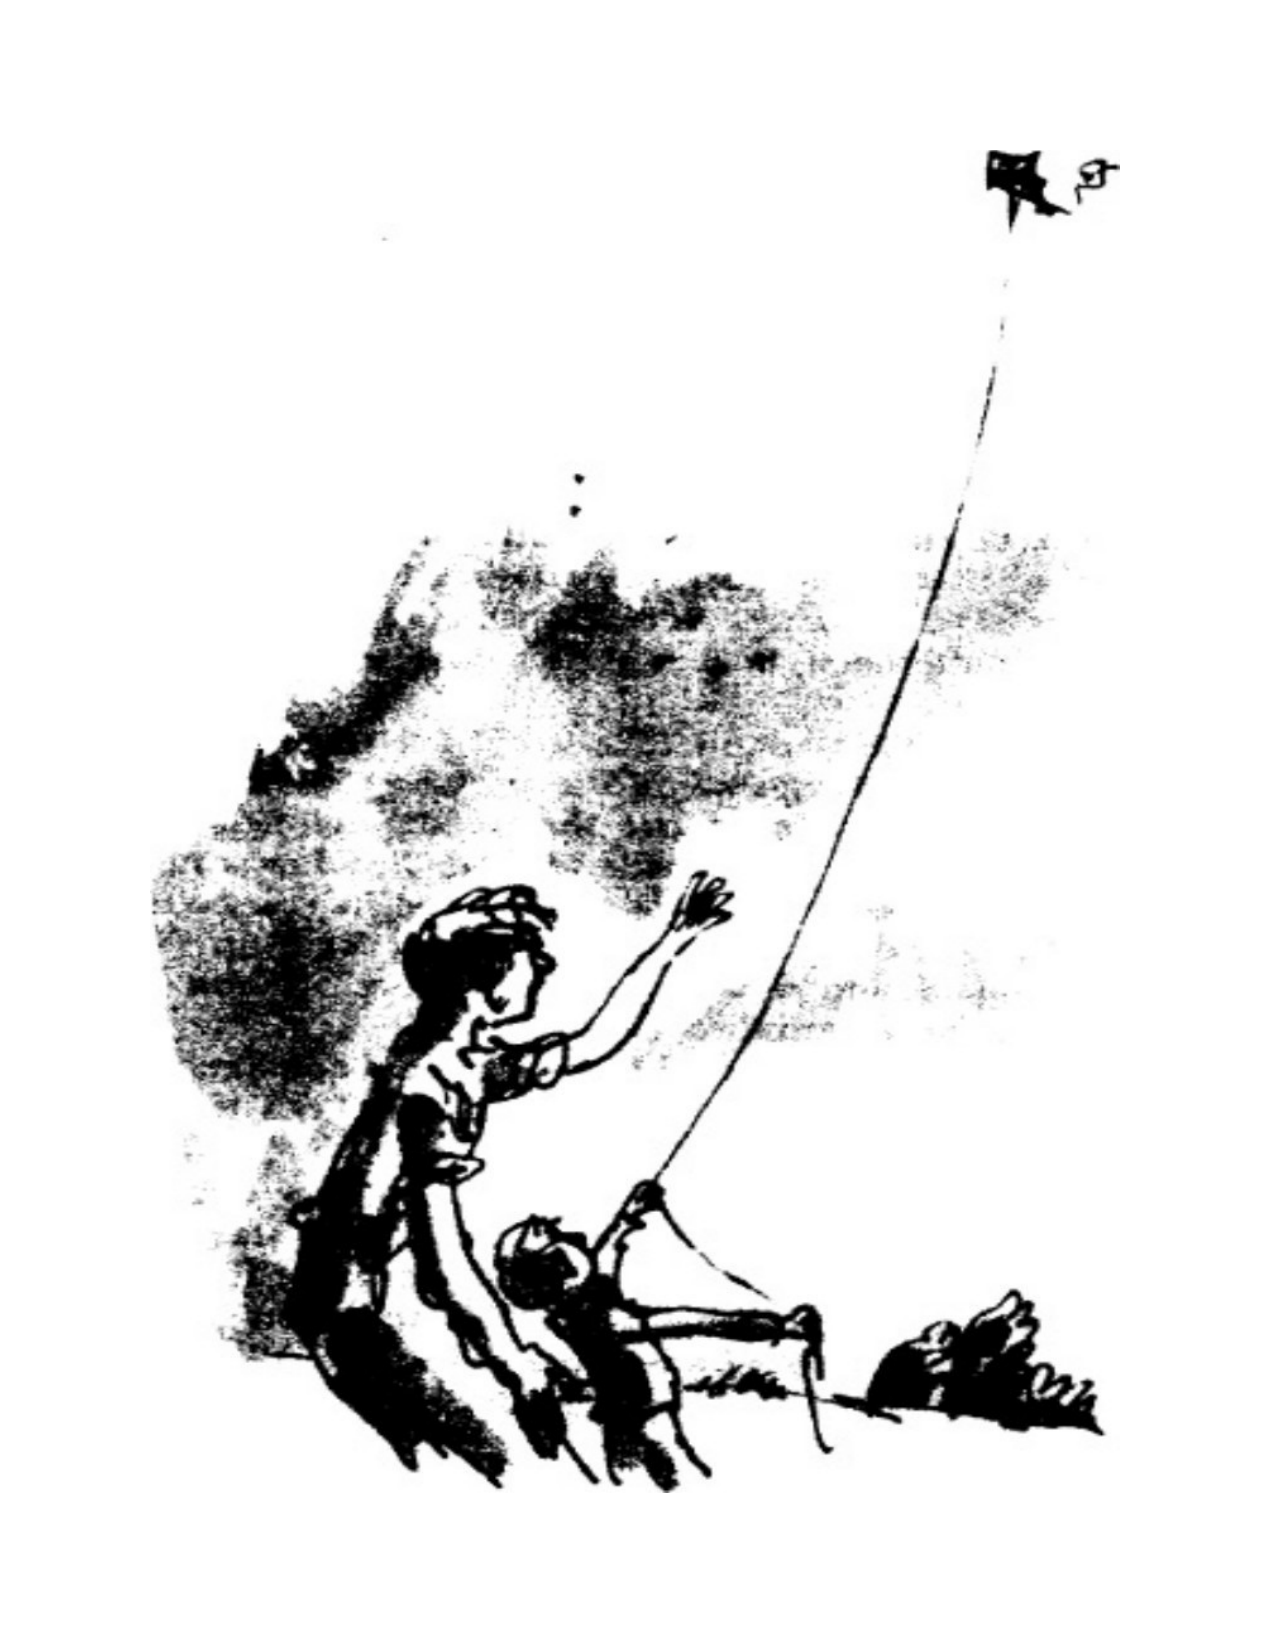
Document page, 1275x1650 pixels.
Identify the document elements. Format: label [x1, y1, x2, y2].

picture [150, 150, 1120, 1493]
